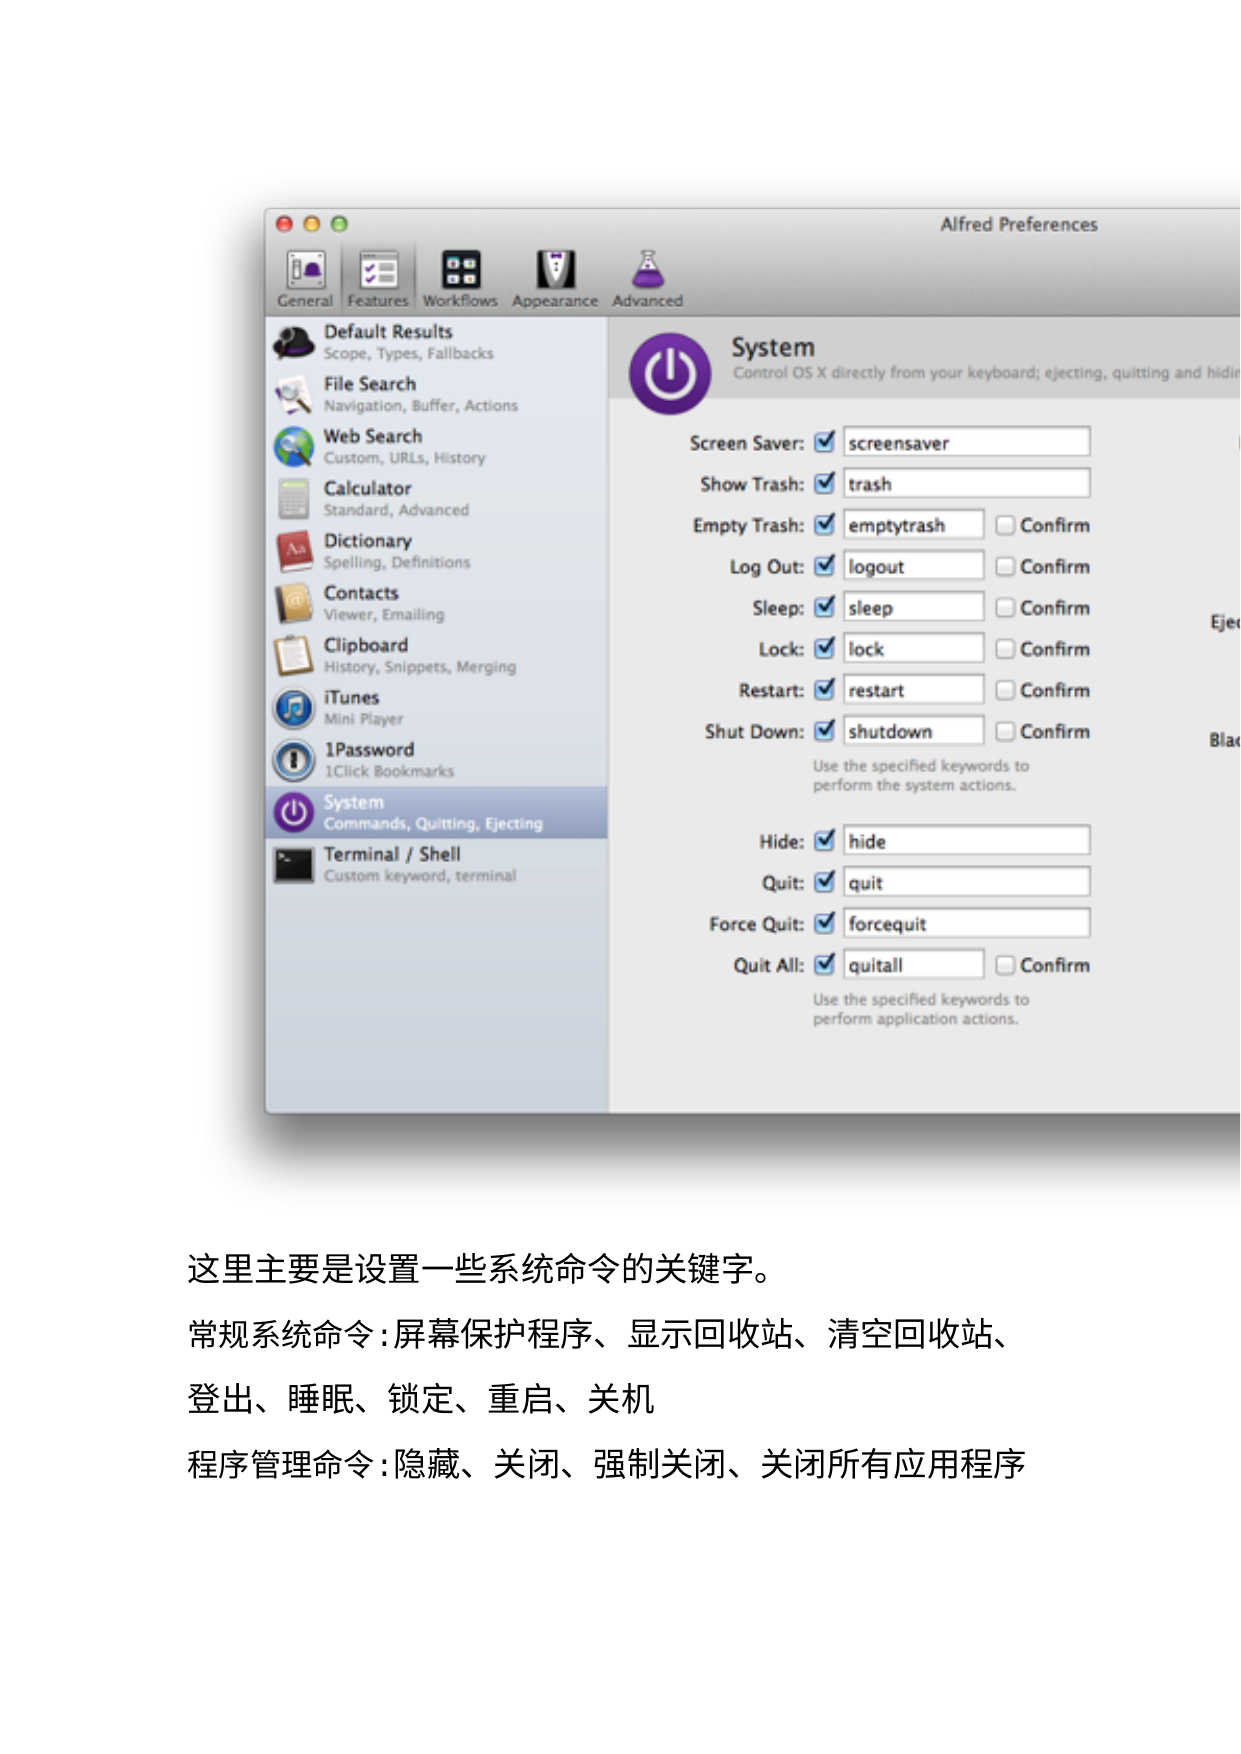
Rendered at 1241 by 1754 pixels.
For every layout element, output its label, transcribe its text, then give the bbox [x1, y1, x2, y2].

picture [187, 162, 1241, 1223]
text 常规系统命令:屏幕保护程序、显示回收站、清空回收站、登出、睡眠、锁定、重启、关机 [187, 1299, 1053, 1429]
text 程序管理命令:隐藏、关闭、强制关闭、关闭所有应用程序 [187, 1429, 1053, 1494]
text 这里主要是设置一些系统命令的关键字。 [187, 1223, 1053, 1299]
